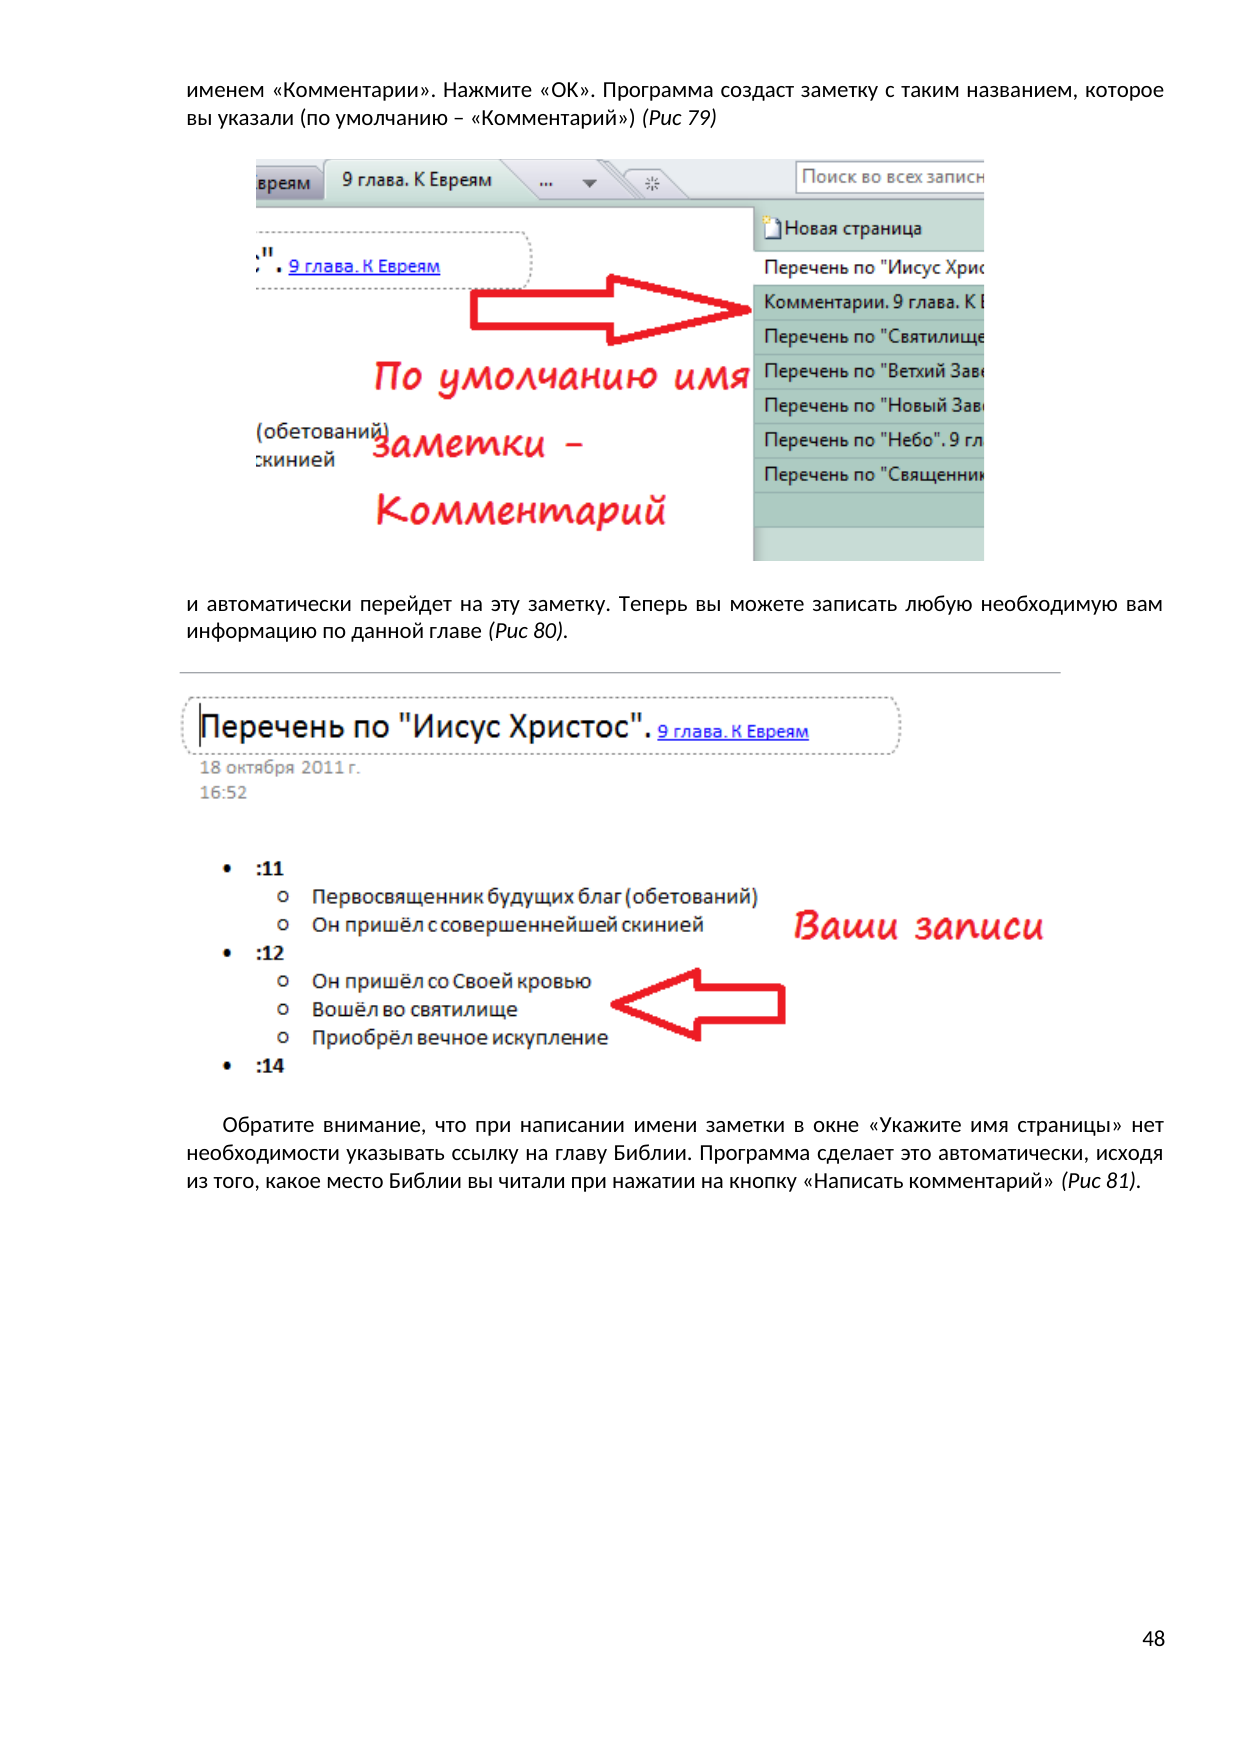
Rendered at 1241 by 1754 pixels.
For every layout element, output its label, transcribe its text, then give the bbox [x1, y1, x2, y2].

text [186, 75, 1165, 131]
picture [179, 672, 1061, 1083]
picture [256, 159, 985, 561]
text Обратите внимание, что при написании имени заметки в окне «Укажите имя страницы» нет необходимости указывать ссылку на главу Библии. Программа сделает это автоматически, исходя из того, какое место Библии вы читали при нажатии на кнопку «Написать комментарий» (Рис 81). [186, 1110, 1165, 1194]
text и автоматически перейдет на эту заметку. Теперь вы можете записать любую необходимую вам информацию по данной главе (Рис 80). [186, 589, 1165, 645]
